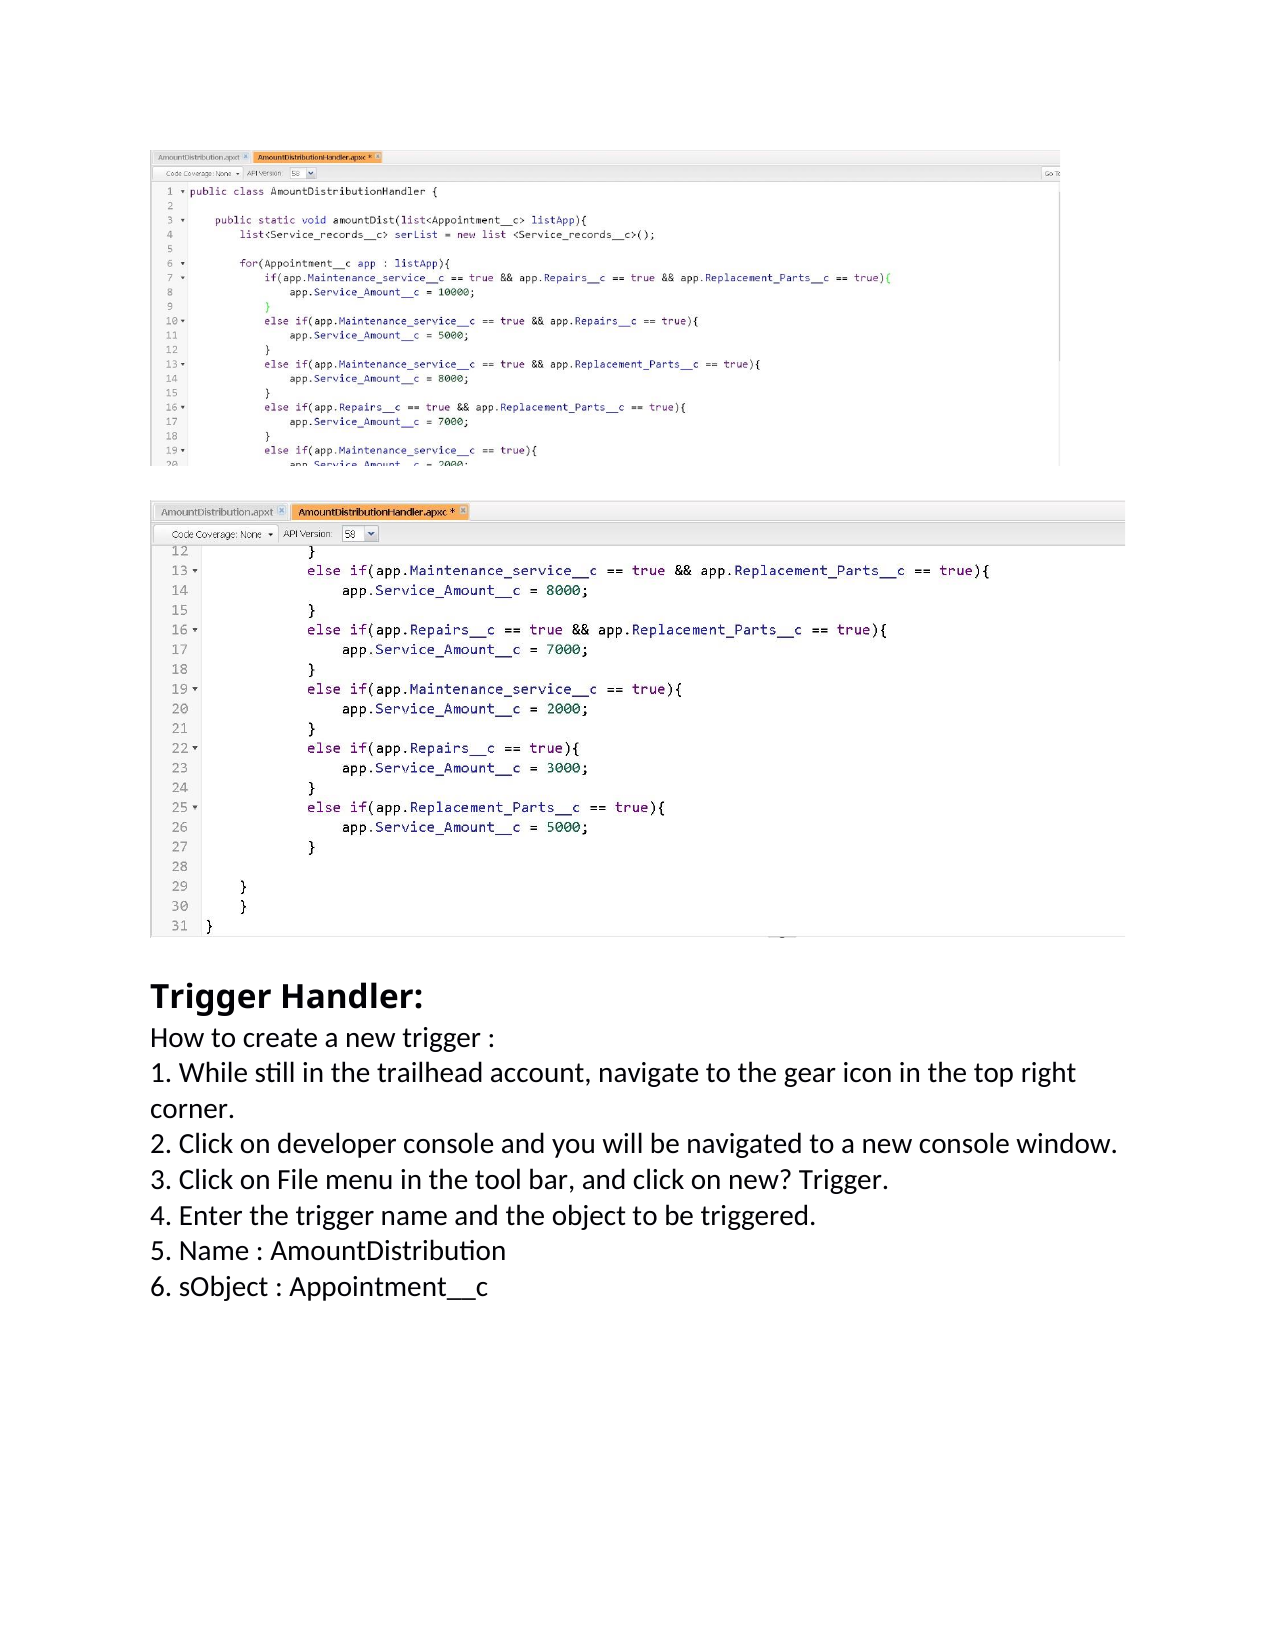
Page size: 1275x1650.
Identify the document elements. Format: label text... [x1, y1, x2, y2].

text 5. Name : AmountDistribution [150, 1232, 1125, 1268]
text How to create a new trigger : [150, 1019, 1125, 1054]
text Trigger Handler: [150, 973, 1125, 1019]
text 4. Enter the trigger name and the object to be triggered. [150, 1197, 1125, 1232]
text 3. Click on File menu in the tool bar, and click on new? Trigger. [150, 1161, 1125, 1197]
picture [150, 500, 1125, 938]
text 6. sObject : Appointment__c [150, 1268, 1125, 1304]
text 1. While still in the trailhead account, navigate to the gear icon in the top right corner. [150, 1054, 1125, 1126]
picture [150, 150, 1061, 466]
text 2. Click on developer console and you will be navigated to a new console window. [150, 1126, 1125, 1161]
